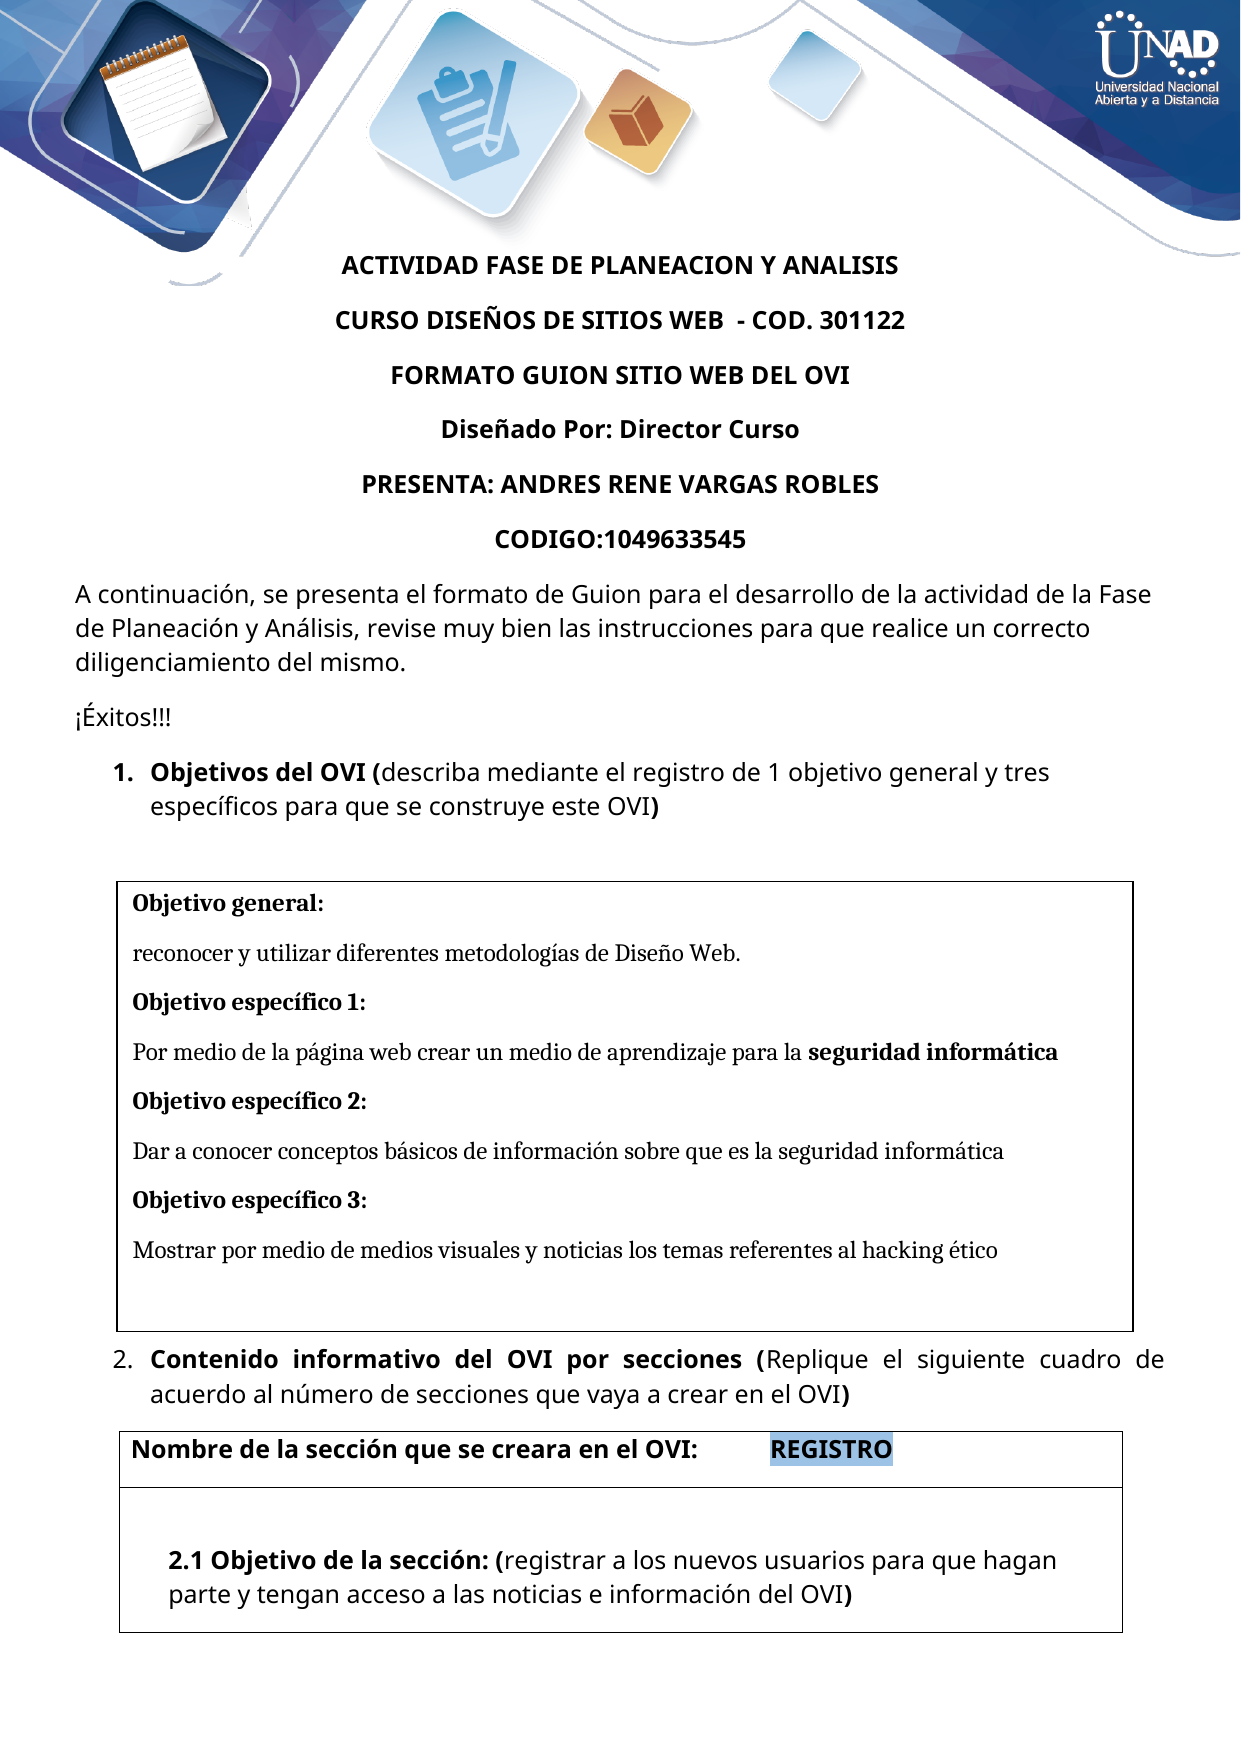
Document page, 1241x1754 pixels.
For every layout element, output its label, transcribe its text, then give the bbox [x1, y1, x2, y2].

text ¡Éxitos!!! [75, 700, 1165, 734]
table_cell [120, 1488, 1122, 1632]
text CURSO DISEÑOS DE SITIOS WEB - COD. 301122 [75, 302, 1165, 336]
table_header Nombre de la sección que se creara en el OVI: REGISTRO [120, 1432, 1122, 1487]
text Diseñado Por: Director Curso [75, 412, 1165, 446]
text ACTIVIDAD FASE DE PLANEACION Y ANALISIS [75, 247, 1165, 282]
list Contenido informativo del OVI por secciones (Replique el siguiente cuadro de acuerdo al número de secciones que vaya a crear en el OVI) [112, 857, 1165, 1410]
text CODIGO:1049633545 [75, 522, 1165, 556]
text A continuación, se presenta el formato de Guion para el desarrollo de la actividad de la Fase de Planeación y Análisis, revise muy bien las instrucciones para que realice un correcto diligenciamiento del mismo. [75, 577, 1165, 679]
text PRESENTA: ANDRES RENE VARGAS ROBLES [75, 467, 1165, 501]
text FORMATO GUION SITIO WEB DEL OVI [75, 357, 1165, 391]
list Objetivos del OVI (describa mediante el registro de 1 objetivo general y tres específicos para que se construye este OVI) [112, 755, 1165, 823]
picture [0, 0, 1241, 286]
